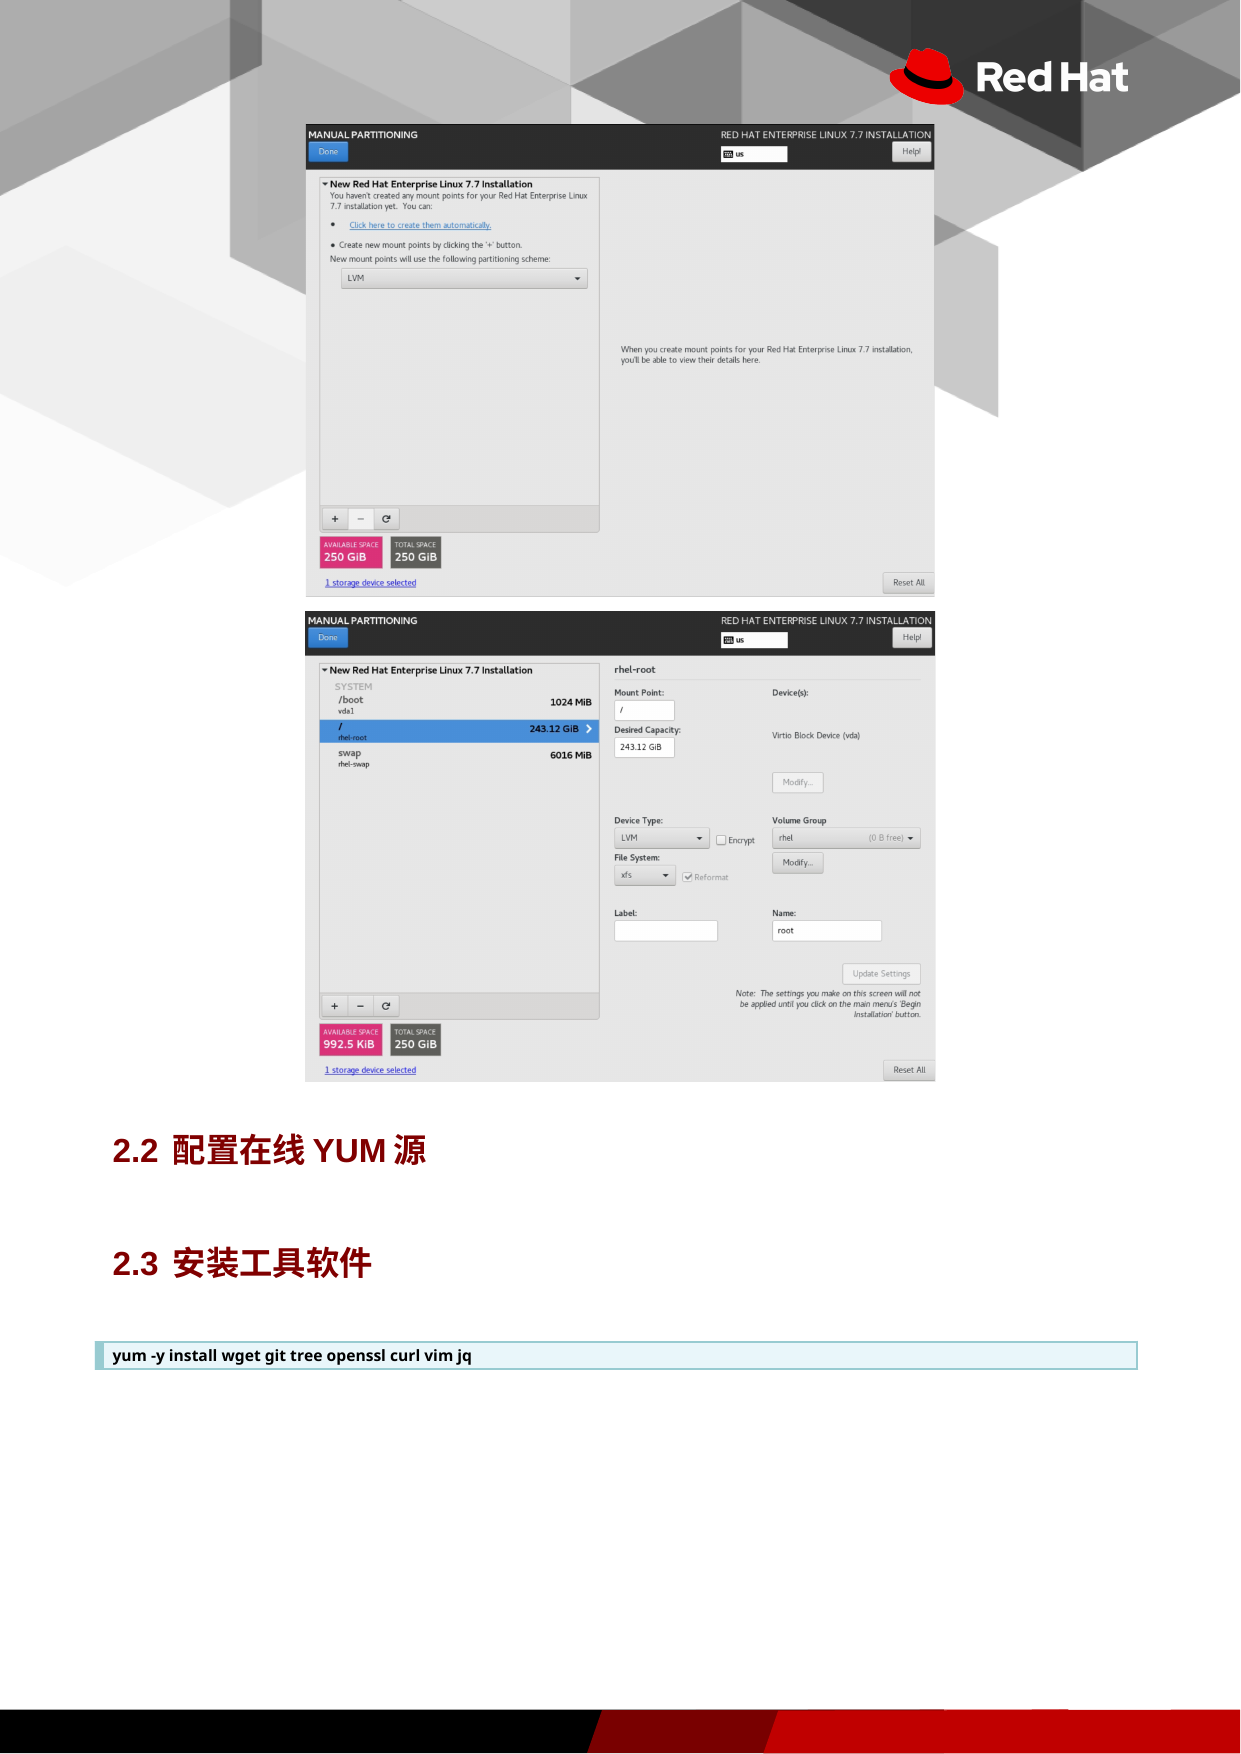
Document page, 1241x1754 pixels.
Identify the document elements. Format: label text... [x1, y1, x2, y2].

text yum -y install wget git tree openssl curl vim jq [104, 1343, 1136, 1368]
picture [305, 611, 936, 1082]
picture [889, 48, 1128, 105]
subtitle 安装工具软件 [112, 1228, 1128, 1293]
picture [305, 124, 935, 597]
subtitle 配置在线YUM源 [112, 1115, 1128, 1180]
